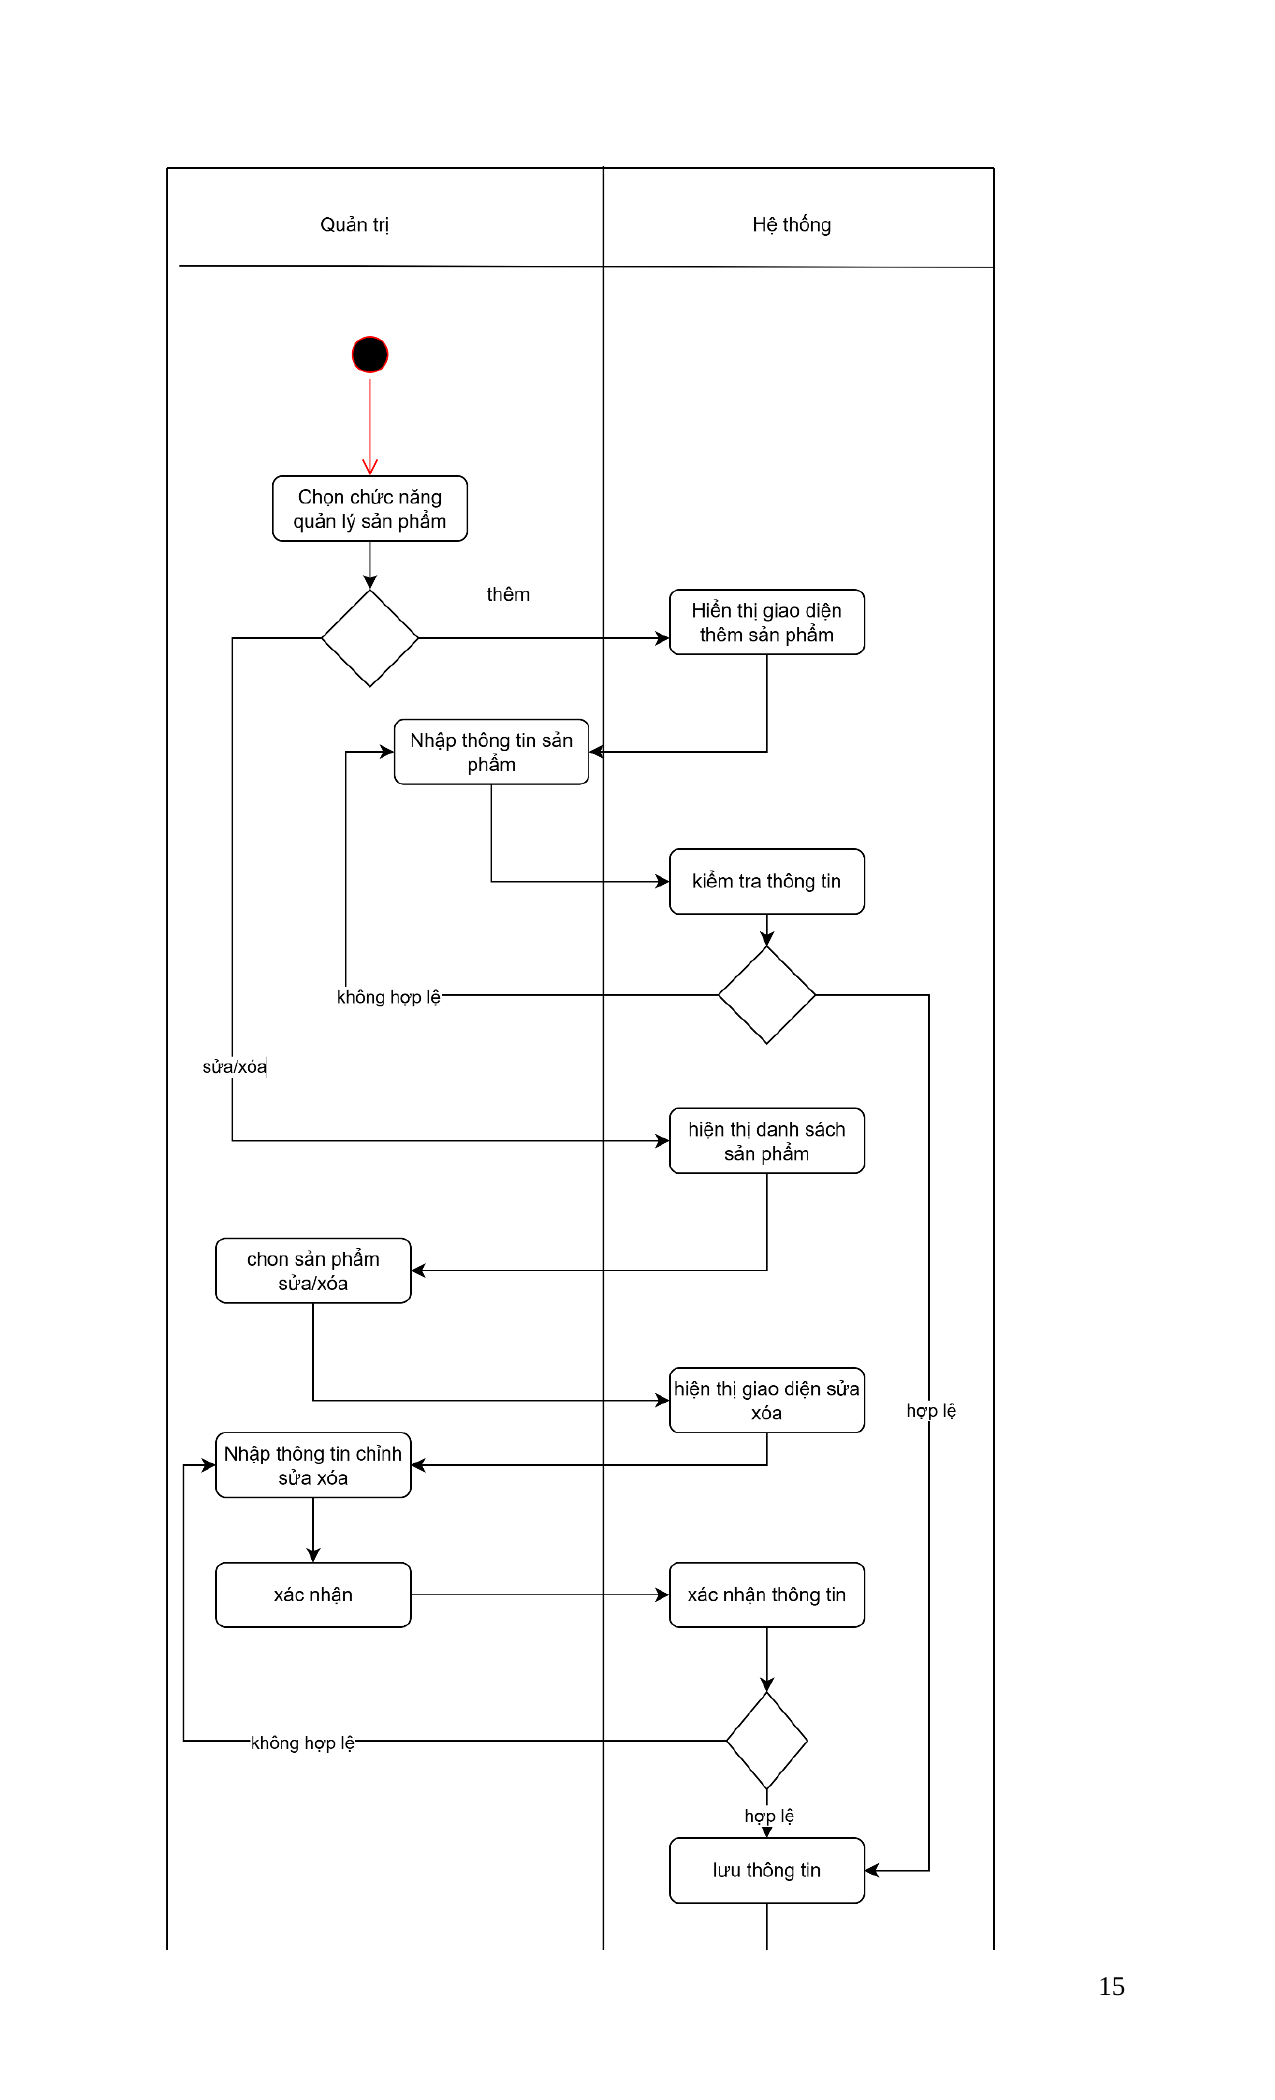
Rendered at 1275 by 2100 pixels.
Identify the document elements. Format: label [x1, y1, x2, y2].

picture [150, 149, 1012, 1950]
